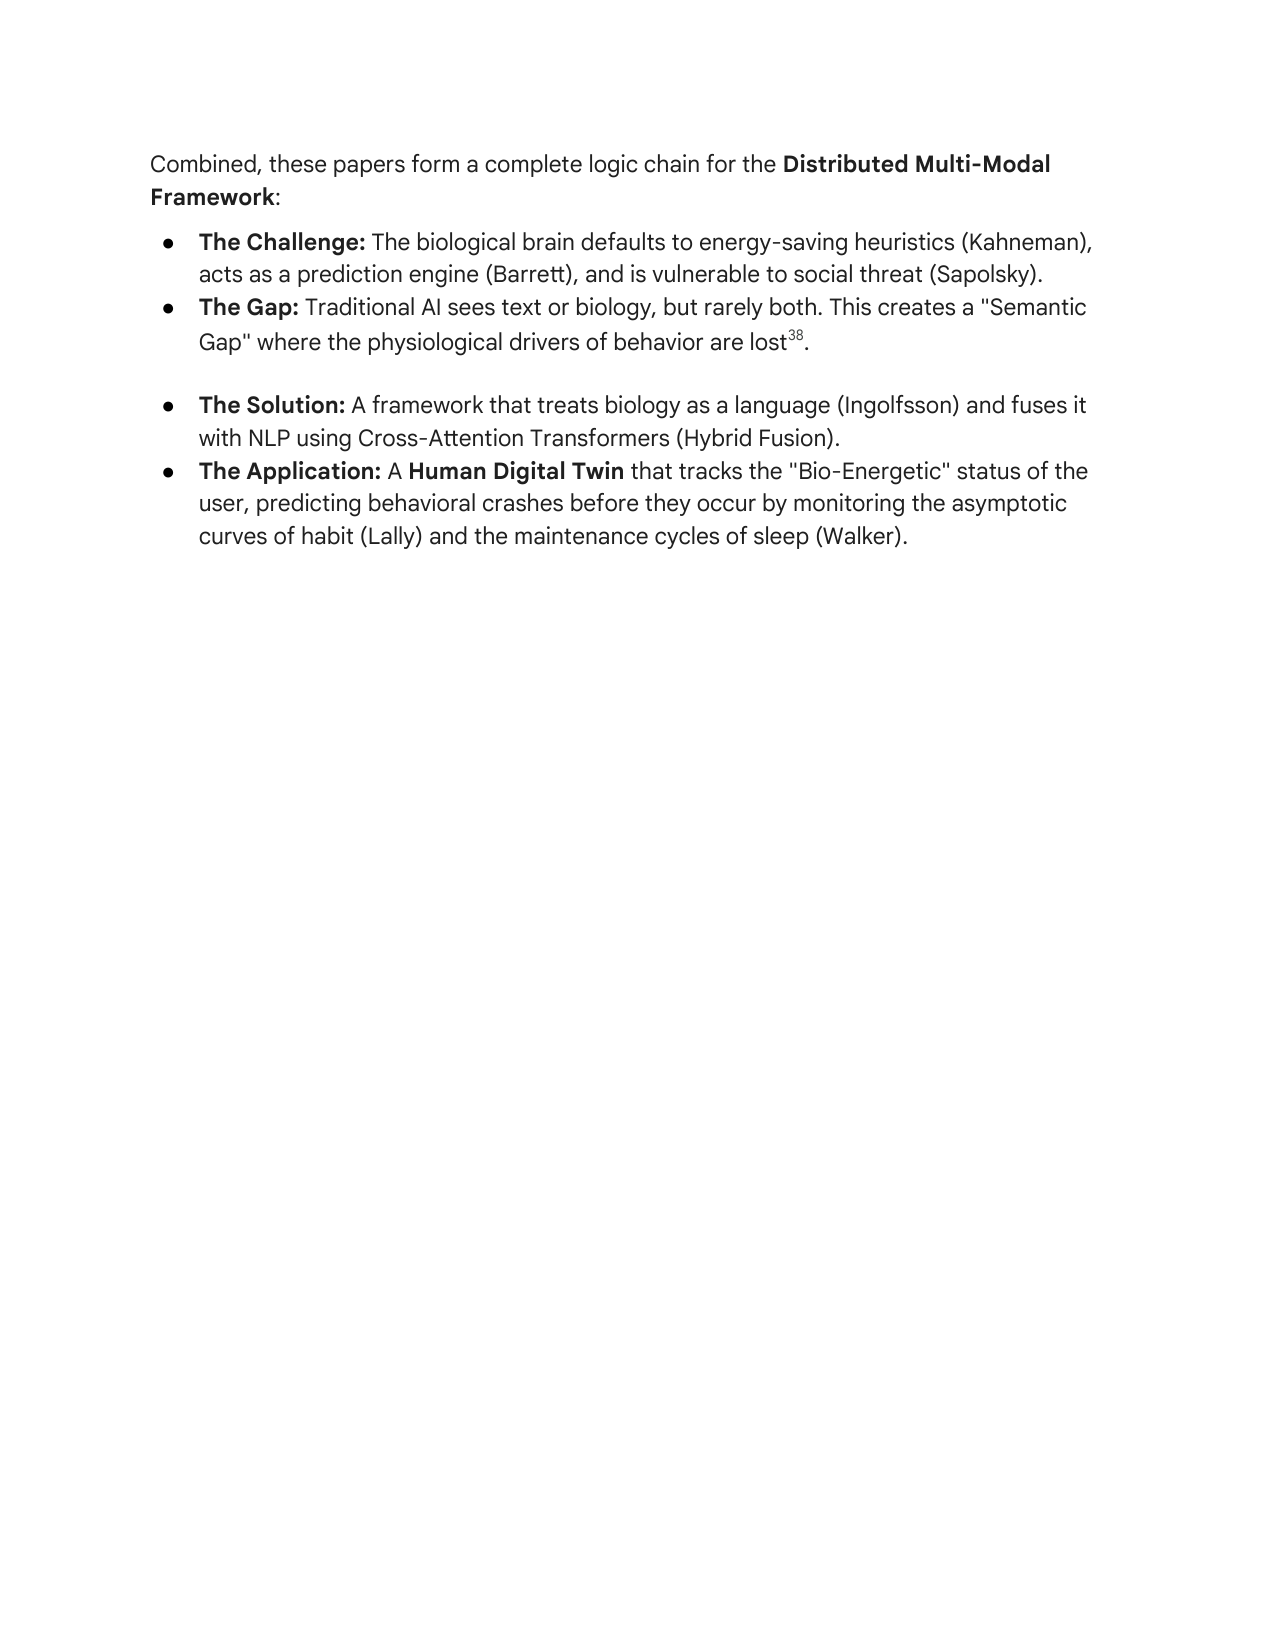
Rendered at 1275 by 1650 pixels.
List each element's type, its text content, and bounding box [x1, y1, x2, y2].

list The Gap: Traditional AI sees text or biology, but rarely both. This creates a "Semantic Gap" where the physiological drivers of behavior are lost38. [161, 293, 1125, 388]
text Combined, these papers form a complete logic chain for the Distributed Multi-Modal Framework: [150, 150, 1125, 211]
list The Challenge: The biological brain defaults to energy-saving heuristics (Kahneman), acts as a prediction engine (Barrett), and is vulnerable to social threat (Sapolsky). [161, 228, 1125, 289]
list The Solution: A framework that treats biology as a language (Ingolfsson) and fuses it with NLP using Cross-Attention Transformers (Hybrid Fusion). [161, 391, 1125, 453]
list The Application: A Human Digital Twin that tracks the "Bio-Energetic" status of the user, predicting behavioral crashes before they occur by monitoring the asymptotic curves of habit (Lally) and the maintenance cycles of sleep (Walker). [161, 457, 1125, 551]
